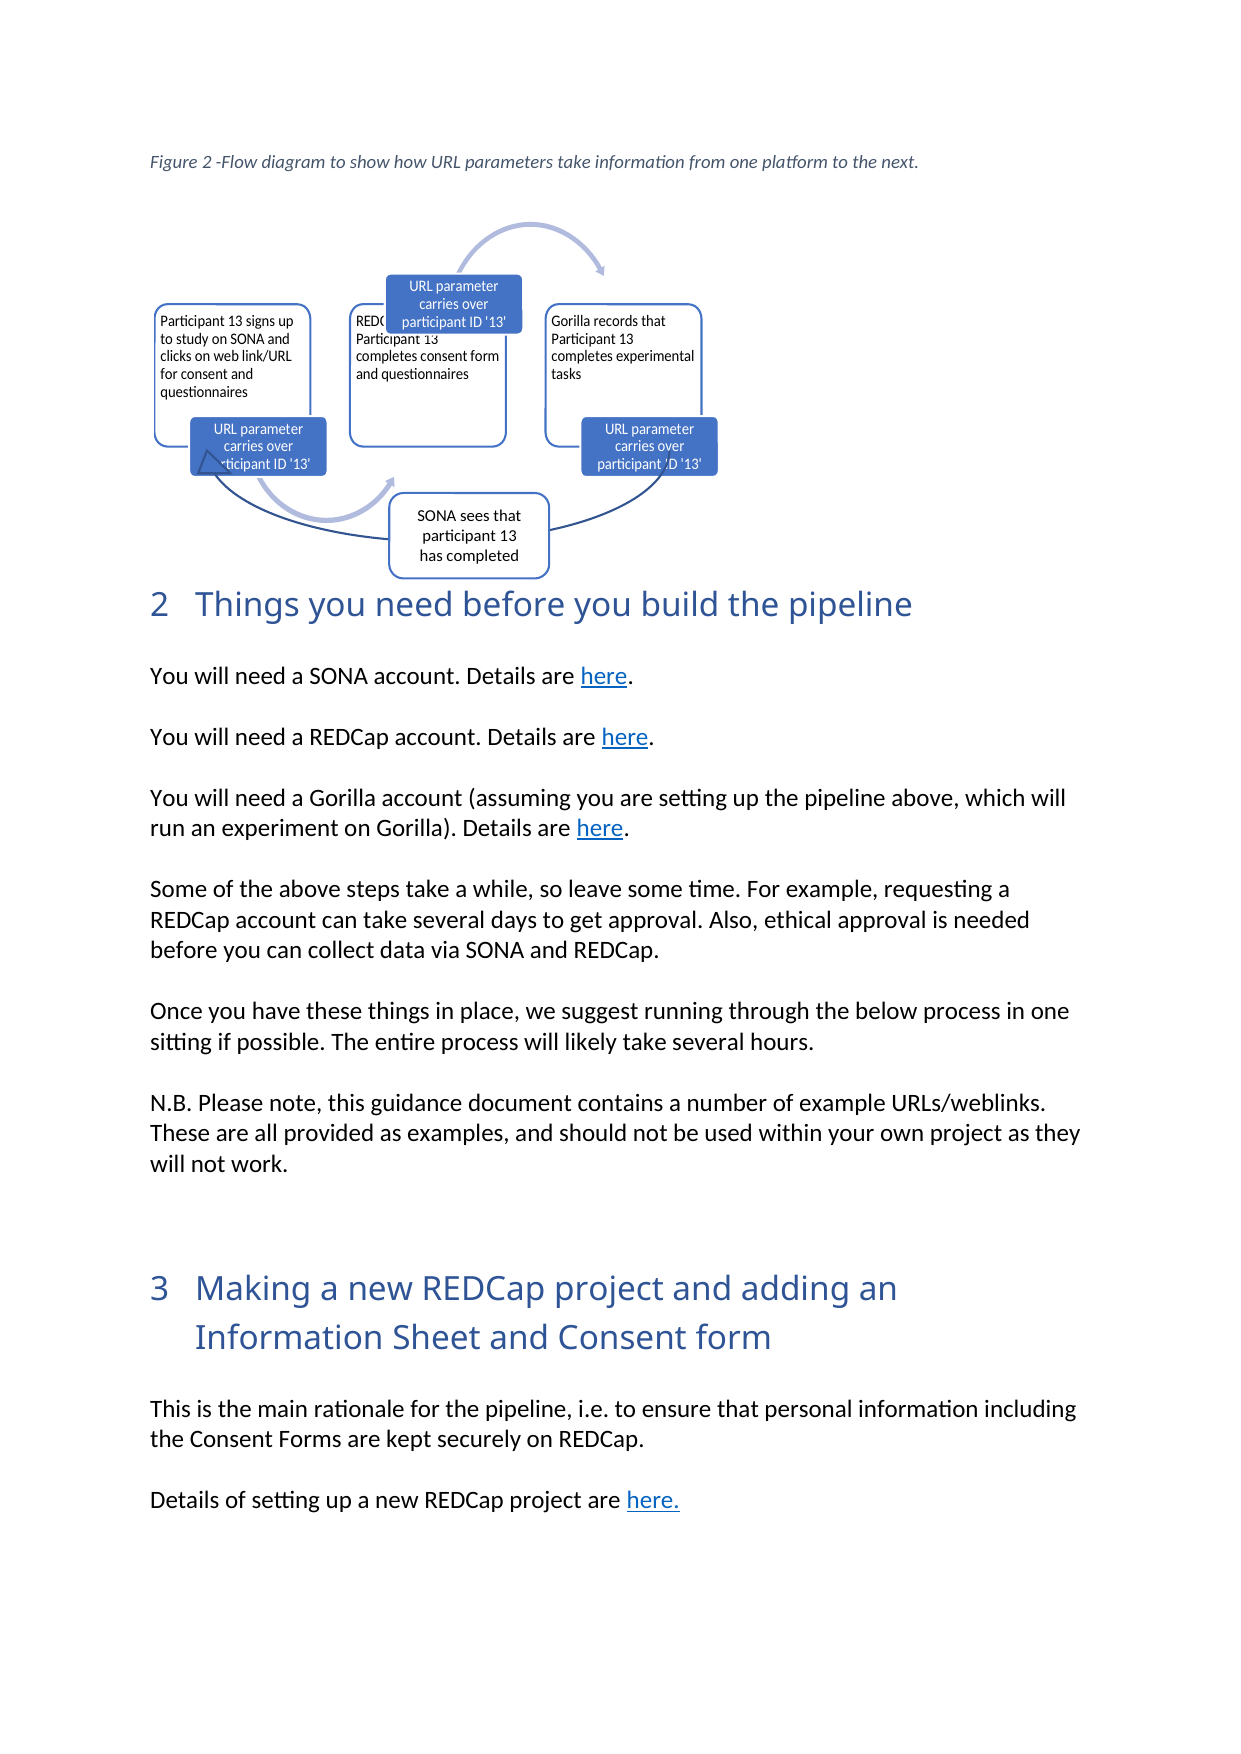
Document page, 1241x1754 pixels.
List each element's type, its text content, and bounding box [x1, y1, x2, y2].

text N.B. Please note, this guidance document contains a number of example URLs/weblinks. These are all provided as examples, and should not be used within your own project as they will not work. [150, 1087, 1090, 1179]
text Once you have these things in place, we suggest running through the below process in one sitting if possible. The entire process will likely take several hours. [150, 996, 1090, 1057]
text You will need a SONA account. Details are here. [150, 660, 1090, 690]
text Details of setting up a new REDCap project are here. [150, 1485, 1090, 1515]
text Figure 2 -Flow diagram to show how URL parameters take information from one platform to the next. [150, 150, 1090, 173]
subtitle Making a new REDCap project and adding an Information Sheet and Consent form [150, 1265, 1090, 1359]
text This is the main rationale for the pipeline, i.e. to ensure that personal information including the Consent Forms are kept securely on REDCap. [150, 1393, 1090, 1454]
subtitle Things you need before you build the pipeline [150, 580, 1090, 626]
text You will need a REDCap account. Details are here. [150, 721, 1090, 751]
text You will need a Gorilla account (assuming you are setting up the pipeline above, which will run an experiment on Gorilla). Details are here. [150, 782, 1090, 843]
text Some of the above steps take a while, so leave some time. For example, requesting a REDCap account can take several days to get approval. Also, ethical approval is needed before you can collect data via SONA and REDCap. [150, 873, 1090, 965]
